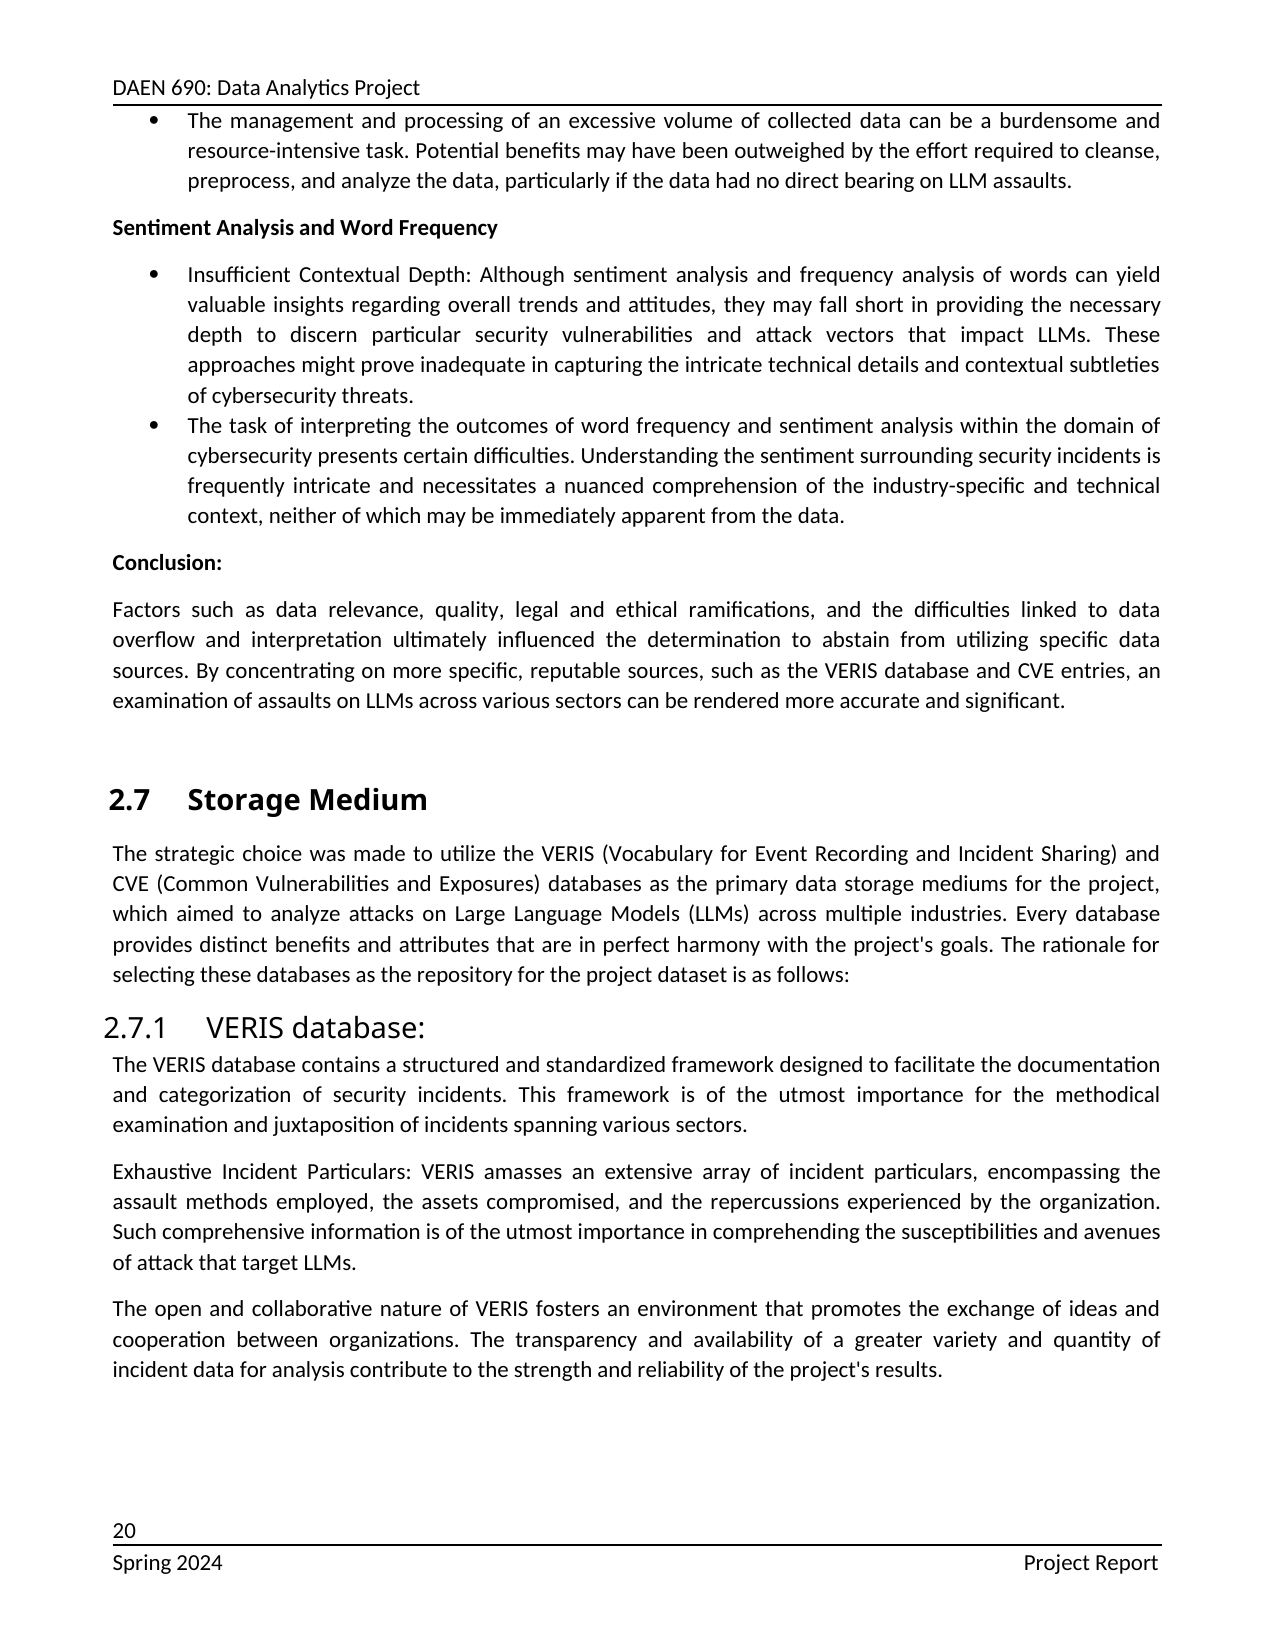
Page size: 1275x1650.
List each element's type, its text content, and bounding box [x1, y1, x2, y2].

list The task of interpreting the outcomes of word frequency and sentiment analysis within the domain of cybersecurity presents certain difficulties. Understanding the sentiment surrounding security incidents is frequently intricate and necessitates a nuanced comprehension of the industry-specific and technical context, neither of which may be immediately apparent from the data. [150, 411, 1162, 529]
text Sentiment Analysis and Word Frequency [112, 213, 1162, 241]
text Factors such as data relevance, quality, legal and ethical ramifications, and the difficulties linked to data overflow and interpretation ultimately influenced the determination to abstain from utilizing specific data sources. By concentrating on more specific, reputable sources, such as the VERIS database and CVE entries, an examination of assaults on LLMs across various sectors can be rendered more accurate and significant. [112, 595, 1162, 714]
text The VERIS database contains a structured and standardized framework designed to facilitate the documentation and categorization of security incidents. This framework is of the utmost importance for the methodical examination and juxtaposition of incidents spanning various sectors. [112, 1050, 1162, 1138]
list The management and processing of an excessive volume of collected data can be a burdensome and resource-intensive task. Potential benefits may have been outweighed by the effort required to cleanse, preprocess, and analyze the data, particularly if the data had no direct bearing on LLM assaults. [150, 106, 1162, 194]
text The open and collaborative nature of VERIS fosters an environment that promotes the exchange of ideas and cooperation between organizations. The transparency and availability of a greater variety and quantity of incident data for analysis contribute to the strength and reliability of the project's results. [112, 1294, 1162, 1383]
subtitle VERIS database: [169, 1007, 1162, 1047]
text The strategic choice was made to utilize the VERIS (Vocabulary for Event Recording and Incident Sharing) and CVE (Common Vulnerabilities and Exposures) databases as the primary data storage mediums for the project, which aimed to analyze attacks on Large Language Models (LLMs) across multiple industries. Every database provides distinct benefits and attributes that are in perfect harmony with the project's goals. The rationale for selecting these databases as the repository for the project dataset is as follows: [112, 839, 1162, 988]
text Exhaustive Incident Particulars: VERIS amasses an extensive array of incident particulars, encompassing the assault methods employed, the assets compromised, and the repercussions experienced by the organization. Such comprehensive information is of the utmost importance in comprehending the susceptibilities and avenues of attack that target LLMs. [112, 1157, 1162, 1276]
text Conclusion: [112, 548, 1162, 576]
subtitle Storage Medium [150, 780, 1162, 819]
list Insufficient Contextual Depth: Although sentiment analysis and frequency analysis of words can yield valuable insights regarding overall trends and attitudes, they may fall short in providing the necessary depth to discern particular security vulnerabilities and attack vectors that impact LLMs. These approaches might prove inadequate in capturing the intricate technical details and contextual subtleties of cybersecurity threats. [150, 260, 1162, 409]
